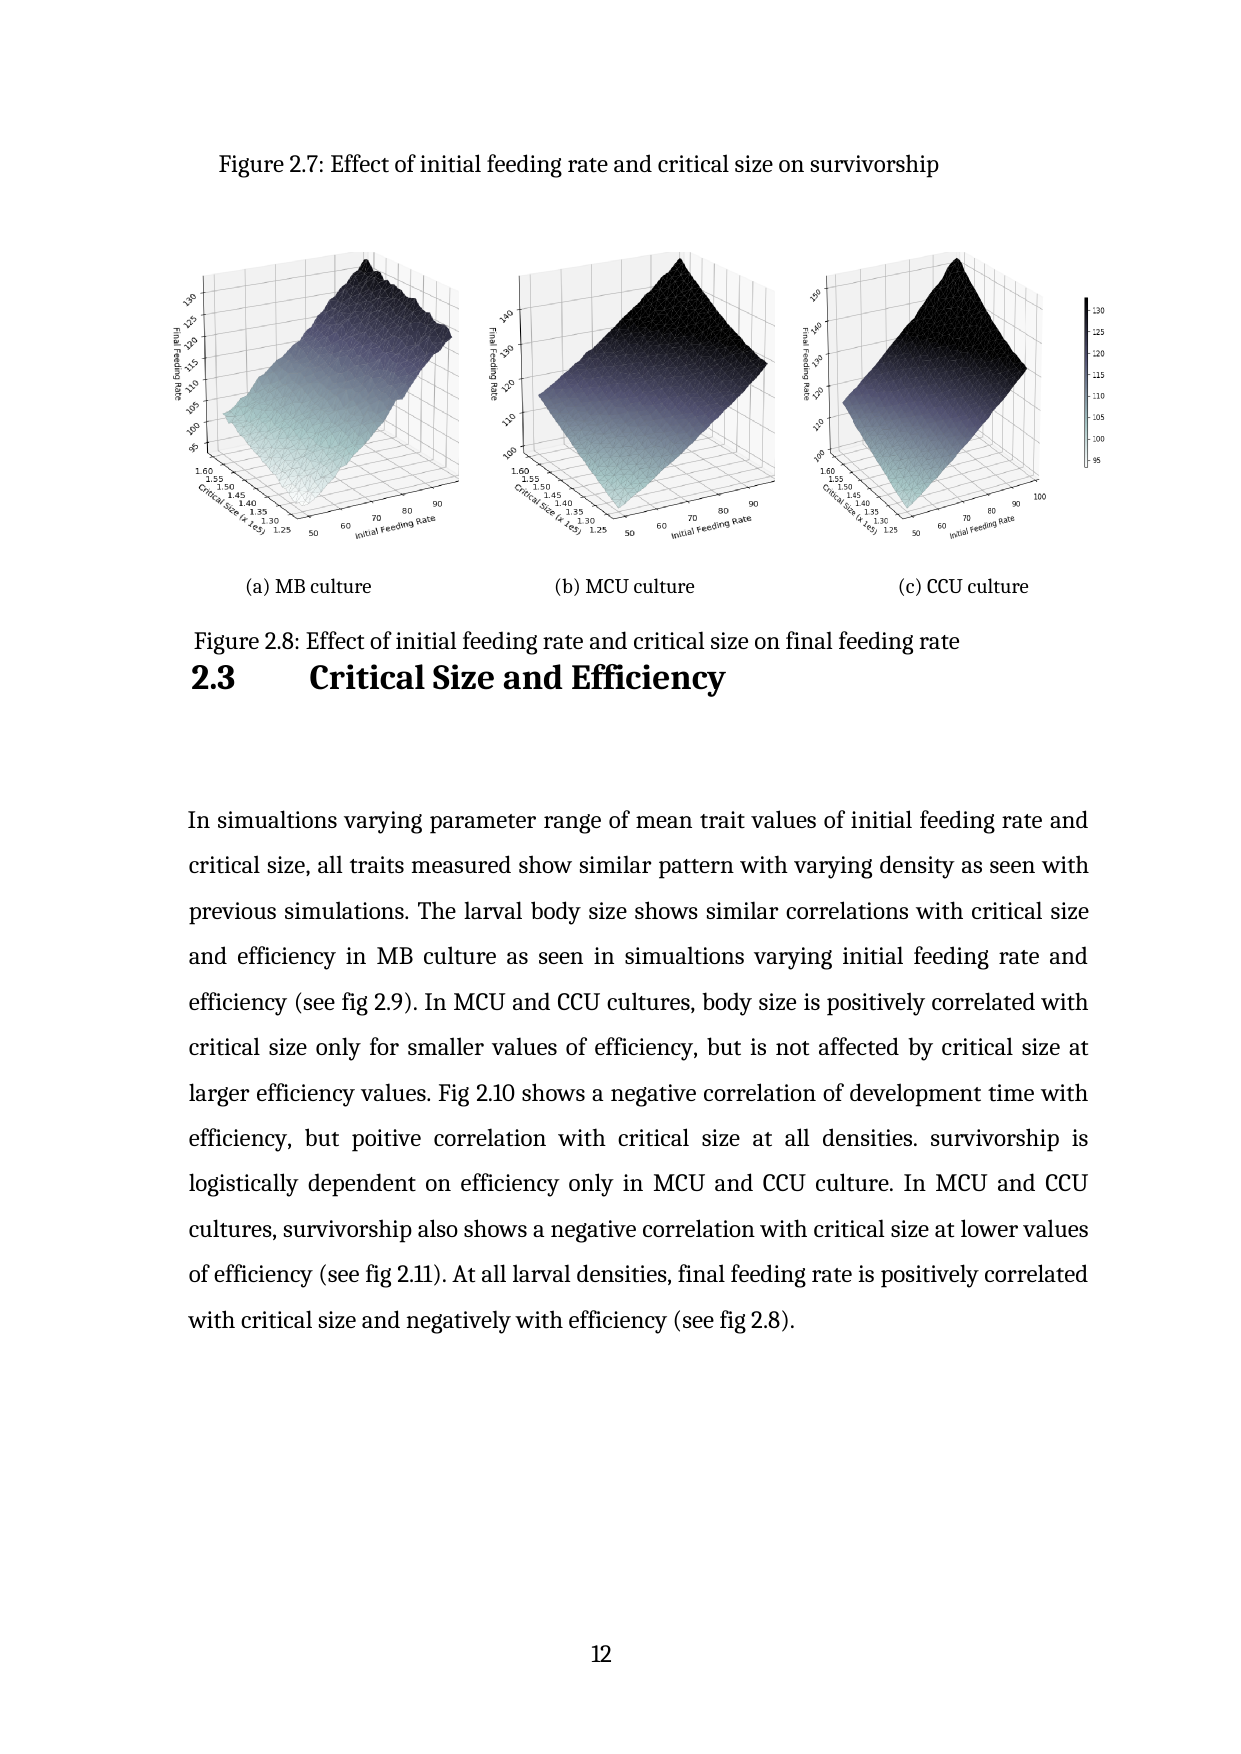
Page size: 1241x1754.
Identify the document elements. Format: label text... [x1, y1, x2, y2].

picture [158, 251, 459, 552]
text Figure 2.7: Effect of initial feeding rate and critical size on survivorship [218, 150, 1090, 179]
text (a) MB culture (b) MCU culture (c) CCU culture [150, 574, 1090, 598]
picture [474, 251, 775, 552]
text In simualtions varying parameter range of mean trait values of initial feeding rate and critical size, all traits measured show similar pattern with varying density as seen with previous simulations. The larval body size shows similar correlations with critical size and efficiency in MB culture as seen in simualtions varying initial feeding rate and efficiency (see fig 2.9). In MCU and CCU cultures, body size is positively correlated with critical size only for smaller values of efficiency, but is not affected by critical size at larger efficiency values. Fig 2.10 shows a negative correlation of development time with efficiency, but poitive correlation with critical size at all densities. survivorship is logistically dependent on efficiency only in MCU and CCU culture. In MCU and CCU cultures, survivorship also shows a negative correlation with critical size at lower values of efficiency (see fig 2.11). At all larval densities, final feeding rate is positively correlated with critical size and negatively with efficiency (see fig 2.8). [187, 806, 1090, 1334]
subtitle 2.3 Critical Size and Efficiency [150, 658, 1090, 699]
picture [790, 251, 1136, 552]
text Figure 2.8: Effect of initial feeding rate and critical size on final feeding rate [193, 627, 1090, 655]
